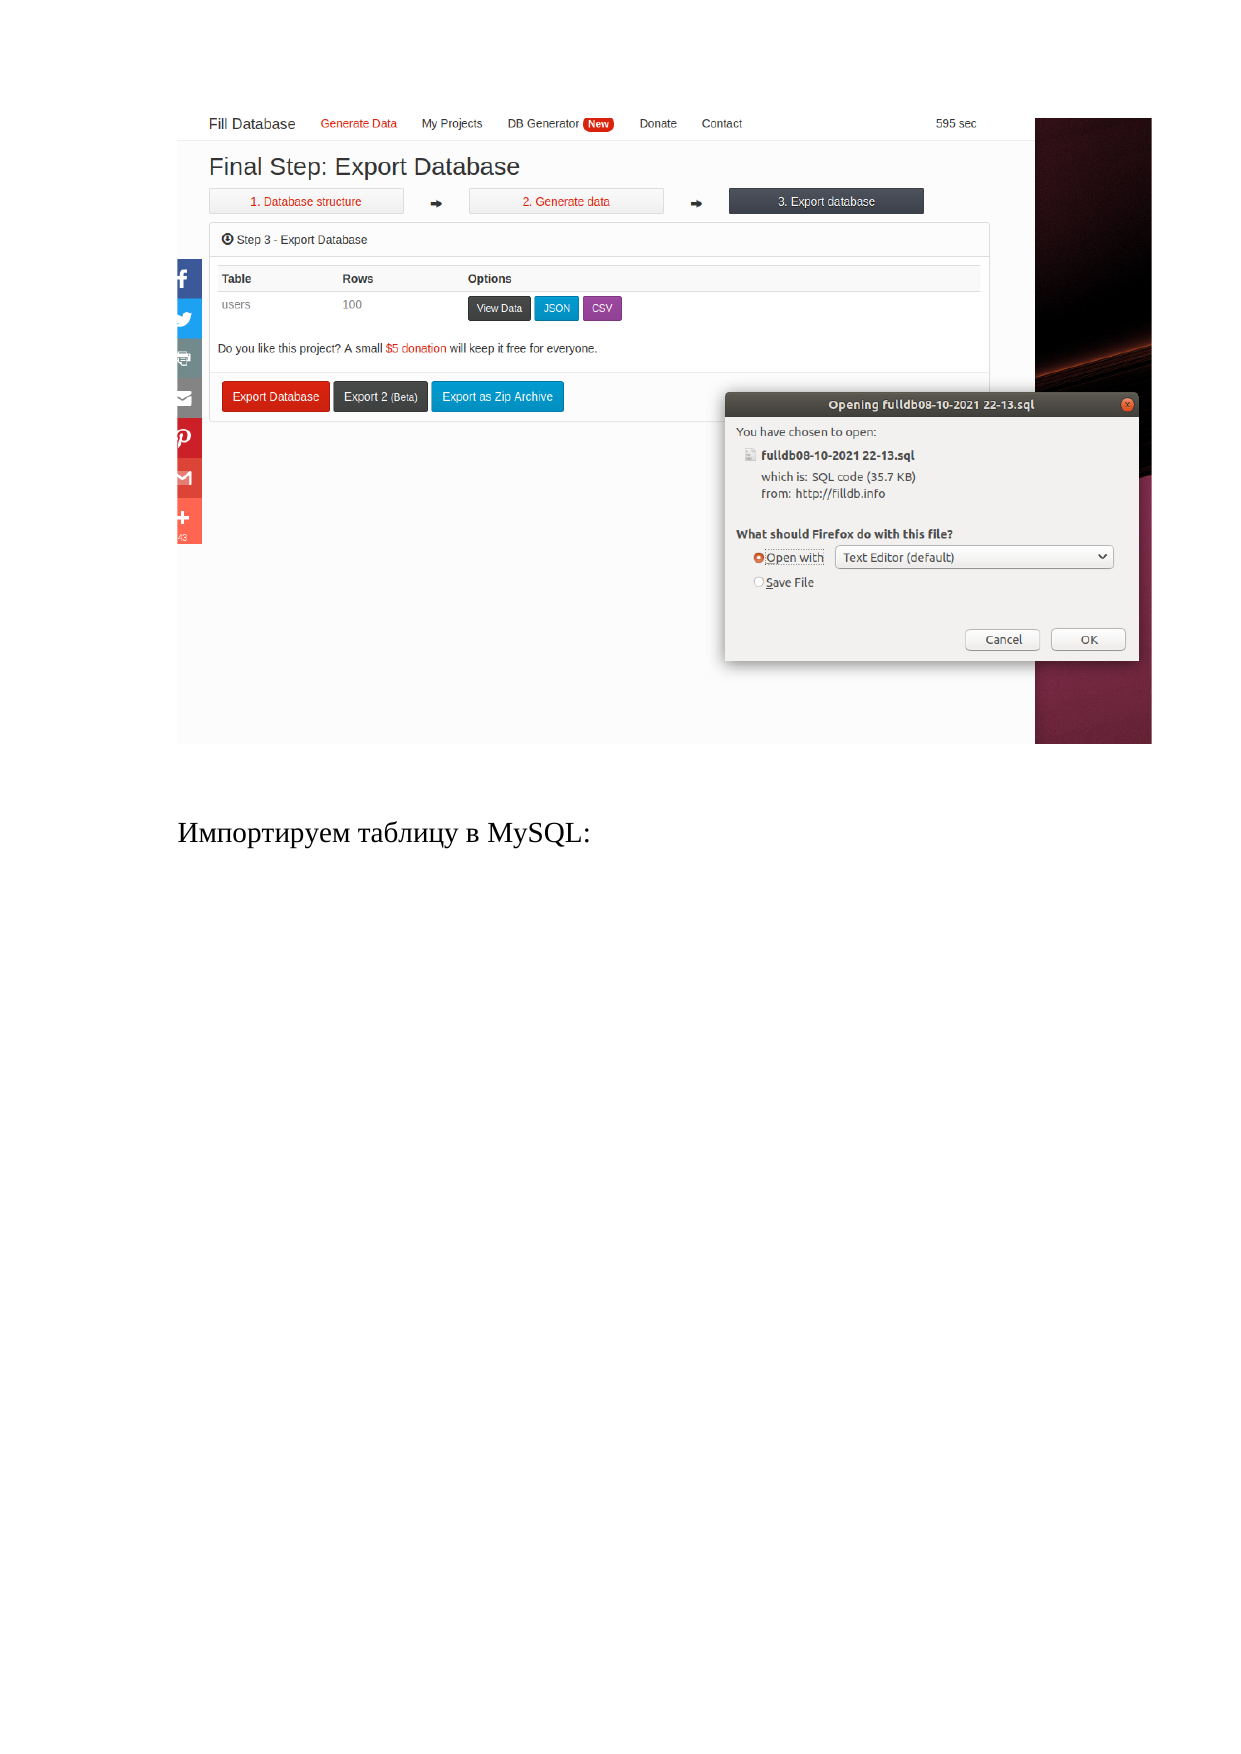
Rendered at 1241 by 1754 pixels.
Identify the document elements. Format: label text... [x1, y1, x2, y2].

text Импортируем таблицу в MySQL: [177, 816, 1152, 849]
picture [177, 118, 1152, 744]
